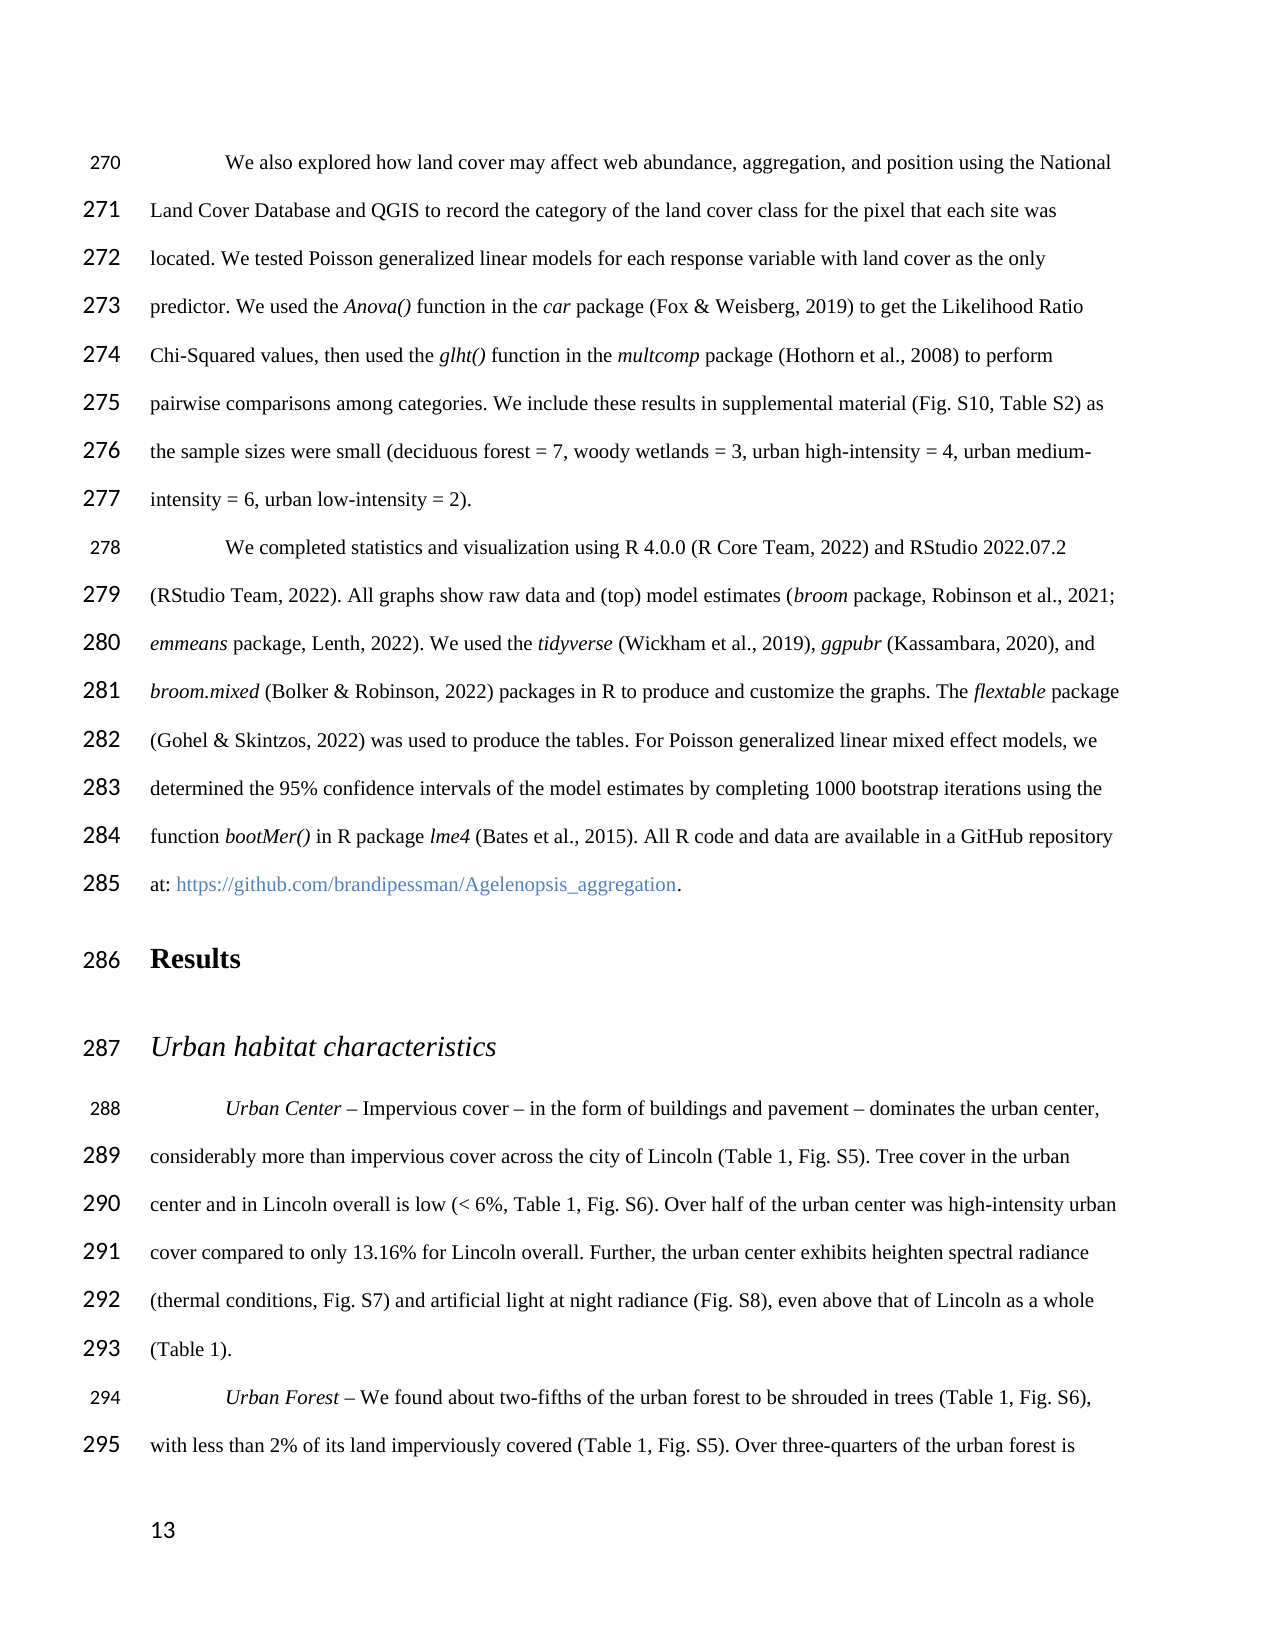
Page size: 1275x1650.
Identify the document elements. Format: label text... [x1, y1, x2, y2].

subtitle Urban habitat characteristics [150, 1029, 1125, 1062]
text We completed statistics and visualization using R 4.0.0 (R Core Team, 2022) and RStudio 2022.07.2 (RStudio Team, 2022). All graphs show raw data and (top) model estimates (broom package, Robinson et al., 2021; emmeans package, Lenth, 2022). We used the tidyverse (Wickham et al., 2019), ggpubr (Kassambara, 2020), and broom.mixed (Bolker & Robinson, 2022) packages in R to produce and customize the graphs. The flextable package (Gohel & Skintzos, 2022) was used to produce the tables. For Poisson generalized linear mixed effect models, we determined the 95% confidence intervals of the model estimates by completing 1000 bootstrap iterations using the function bootMer() in R package lme4 (Bates et al., 2015). All R code and data are available in a GitHub repository at: https://github.com/brandipessman/Agelenopsis_aggregation. [150, 535, 1125, 896]
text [150, 1384, 1125, 1457]
text Urban Center – Impervious cover – in the form of buildings and pavement – dominates the urban center, considerably more than impervious cover across the city of Lincoln (Table 1, Fig. S5). Tree cover in the urban center and in Lincoln overall is low (< 6%, Table 1, Fig. S6). Over half of the urban center was high-intensity urban cover compared to only 13.16% for Lincoln overall. Further, the urban center exhibits heighten spectral radiance (thermal conditions, Fig. S7) and artificial light at night radiance (Fig. S8), even above that of Lincoln as a whole (Table 1). [150, 1096, 1125, 1361]
subtitle Results [150, 941, 1125, 974]
text We also explored how land cover may affect web abundance, aggregation, and position using the National Land Cover Database and QGIS to record the category of the land cover class for the pixel that each site was located. We tested Poisson generalized linear models for each response variable with land cover as the only predictor. We used the Anova() function in the car package (Fox & Weisberg, 2019) to get the Likelihood Ratio Chi-Squared values, then used the glht() function in the multcomp package (Hothorn et al., 2008) to perform pairwise comparisons among categories. We include these results in supplemental material (Fig. S10, Table S2) as the sample sizes were small (deciduous forest = 7, woody wetlands = 3, urban high-intensity = 4, urban medium-intensity = 6, urban low-intensity = 2). [150, 150, 1125, 511]
